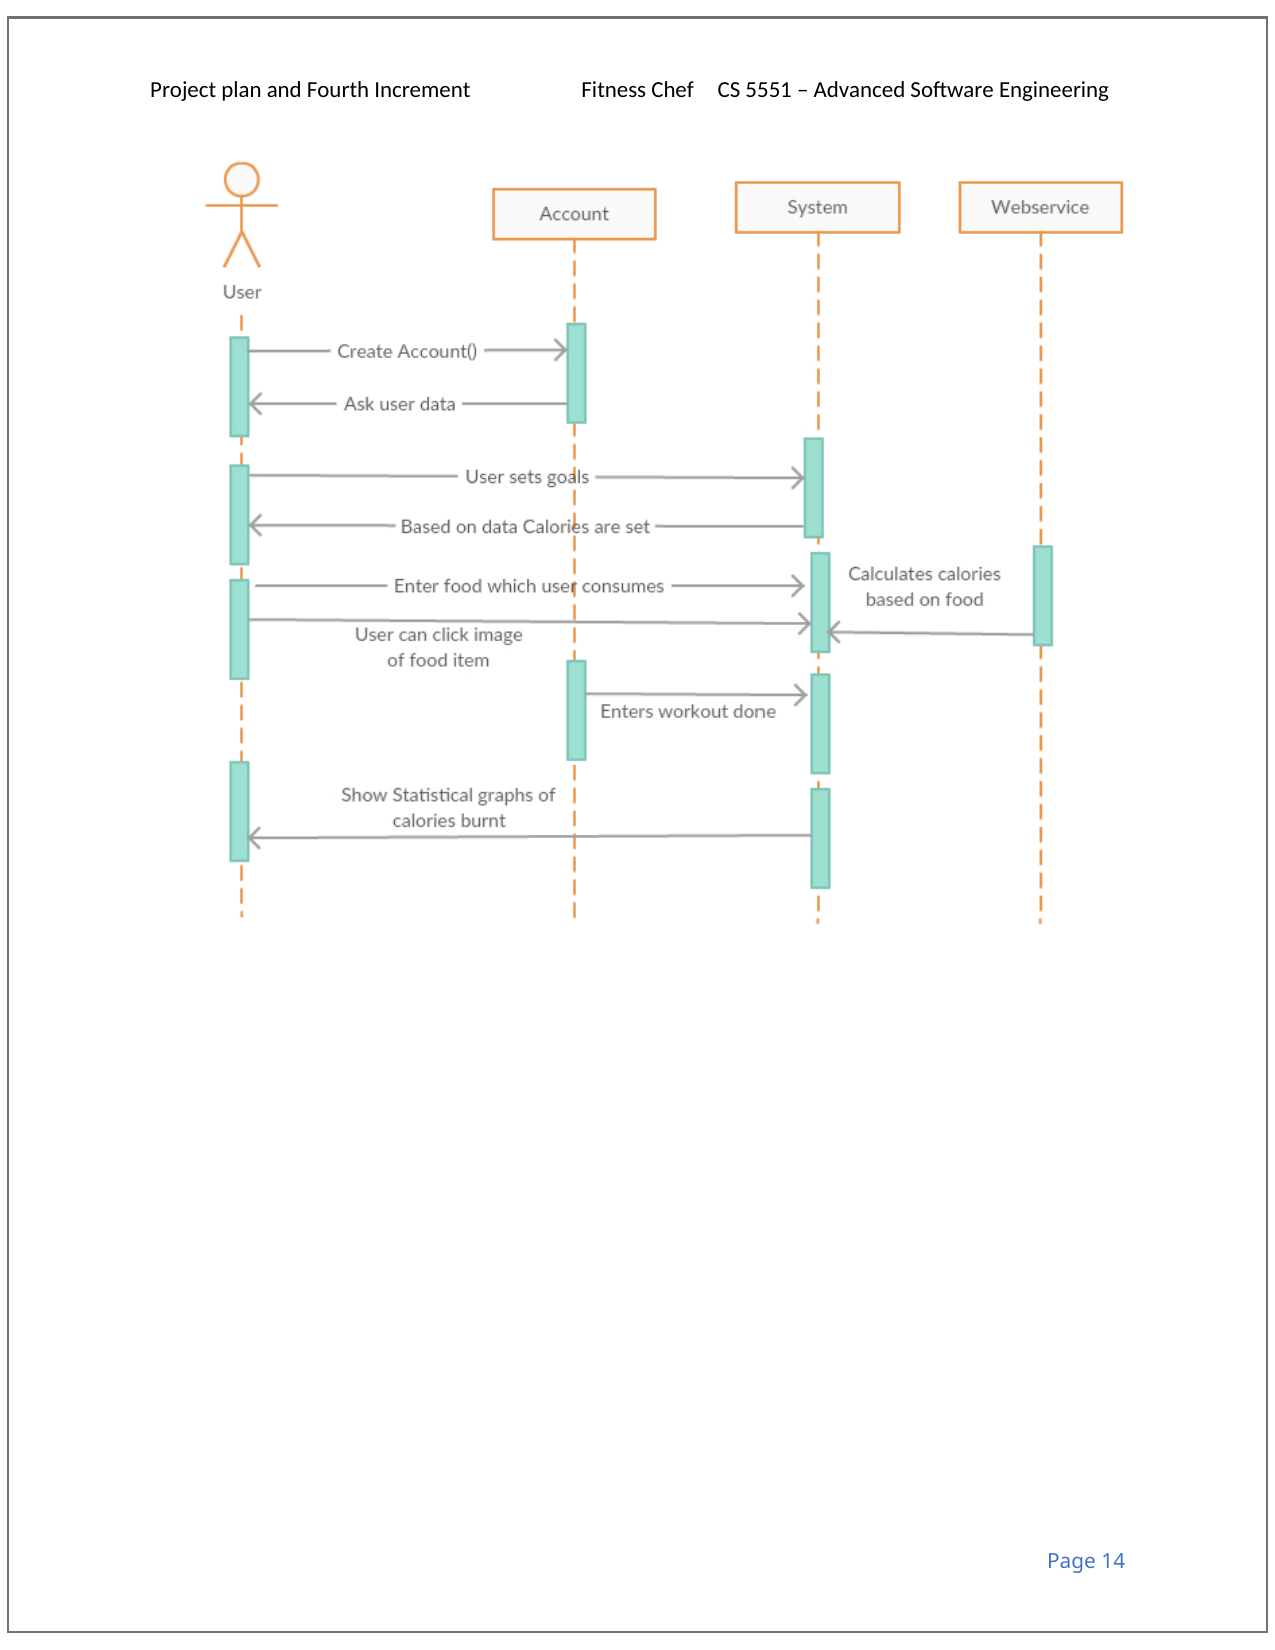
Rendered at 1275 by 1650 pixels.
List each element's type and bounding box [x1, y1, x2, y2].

picture [150, 150, 1125, 931]
